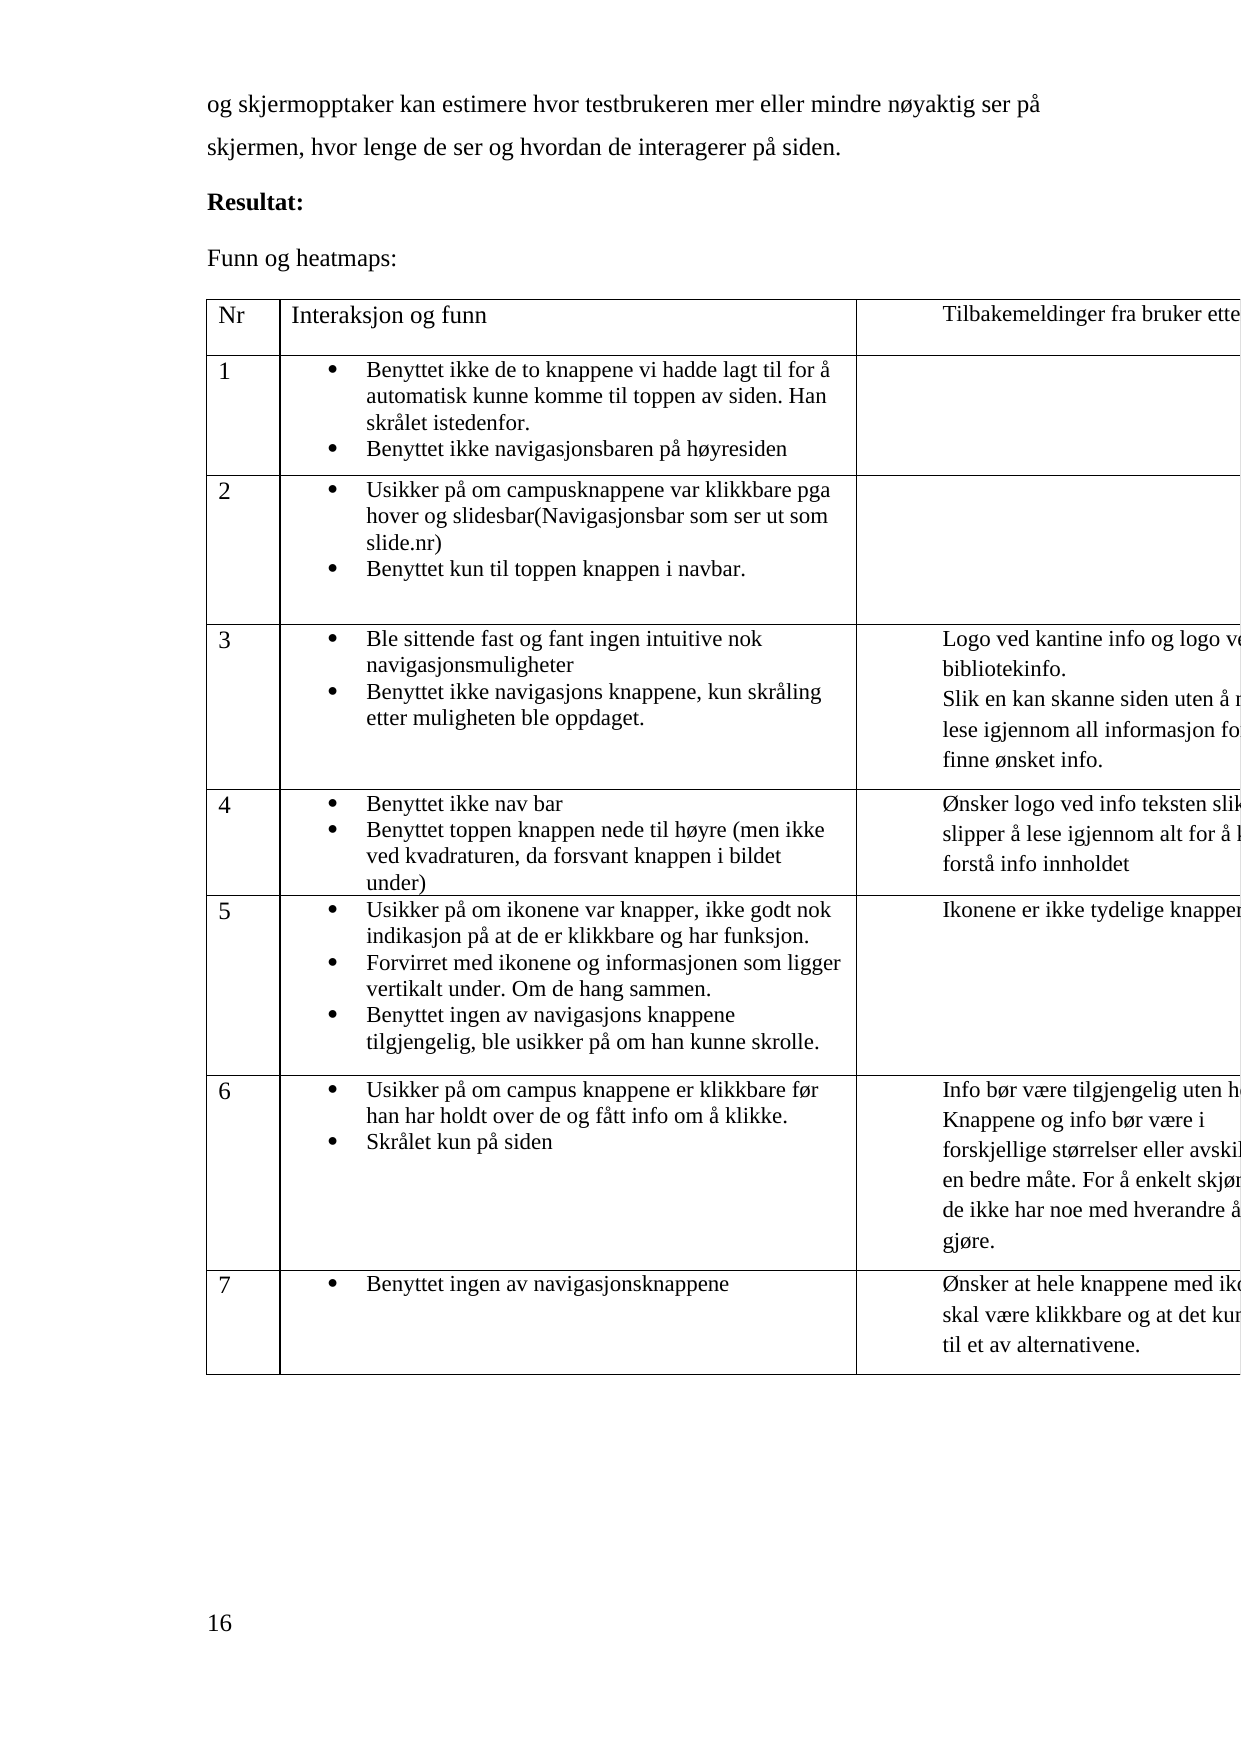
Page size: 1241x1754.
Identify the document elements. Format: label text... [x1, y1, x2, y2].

table_cell Ønsker at hele knappene med ikonene skal være klikkbare og at det kun leder til et av alternativene. [857, 1271, 1240, 1374]
table_cell 2 [207, 476, 279, 624]
table_cell Ikonene er ikke tydelige knapper [857, 896, 1240, 1075]
table_cell Ble sittende fast og fant ingen intuitive nok navigasjonsmuligheter Benyttet ikke navigasjons knappene, kun skråling etter muligheten ble oppdaget. [281, 625, 856, 789]
table_cell 5 [207, 896, 279, 1075]
table_cell Info bør være tilgjengelig uten hover Knappene og info bør være i forskjellige størrelser eller avskilt på en bedre måte. For å enkelt skjønne at de ikke har noe med hverandre å gjøre. [857, 1076, 1240, 1269]
table_cell Benyttet ingen av navigasjonsknappene [281, 1271, 856, 1374]
table_cell Benyttet ikke de to knappene vi hadde lagt til for å automatisk kunne komme til toppen av siden. Han skrålet istedenfor. Benyttet ikke navigasjonsbaren på høyresiden [281, 356, 856, 475]
table_cell 4 [207, 790, 279, 895]
table_cell 7 [207, 1271, 279, 1374]
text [207, 89, 1092, 161]
table_header Interaksjon og funn [281, 300, 856, 355]
table_cell 1 [207, 356, 279, 475]
table_cell Benyttet ikke nav bar Benyttet toppen knappen nede til høyre (men ikke ved kvadraturen, da forsvant knappen i bildet under) [281, 790, 856, 895]
table_header Nr [207, 300, 279, 355]
table_cell 6 [207, 1076, 279, 1269]
table_cell Usikker på om campusknappene var klikkbare pga hover og slidesbar(Navigasjonsbar som ser ut som slide.nr) Benyttet kun til toppen knappen i navbar. [281, 476, 856, 624]
table_cell [857, 476, 1240, 624]
table_cell Ønsker logo ved info teksten slik en slipper å lese igjennom alt for å kunne forstå info innholdet [857, 790, 1240, 895]
table_header Tilbakemeldinger fra bruker etter test [857, 300, 1240, 355]
table_cell Usikker på om campus knappene er klikkbare før han har holdt over de og fått info om å klikke. Skrålet kun på siden [281, 1076, 856, 1269]
table_cell Usikker på om ikonene var knapper, ikke godt nok indikasjon på at de er klikkbare og har funksjon. Forvirret med ikonene og informasjonen som ligger vertikalt under. Om de hang sammen. Benyttet ingen av navigasjons knappene tilgjengelig, ble usikker på om han kunne skrolle. [281, 896, 856, 1075]
table_cell [857, 356, 1240, 475]
text Funn og heatmaps: [207, 243, 1092, 272]
table_cell 3 [207, 625, 279, 789]
text Resultat: [207, 187, 1092, 216]
table_cell Logo ved kantine info og logo ved bibliotekinfo. Slik en kan skanne siden uten å måtte lese igjennom all informasjon for å finne ønsket info. [857, 625, 1240, 789]
